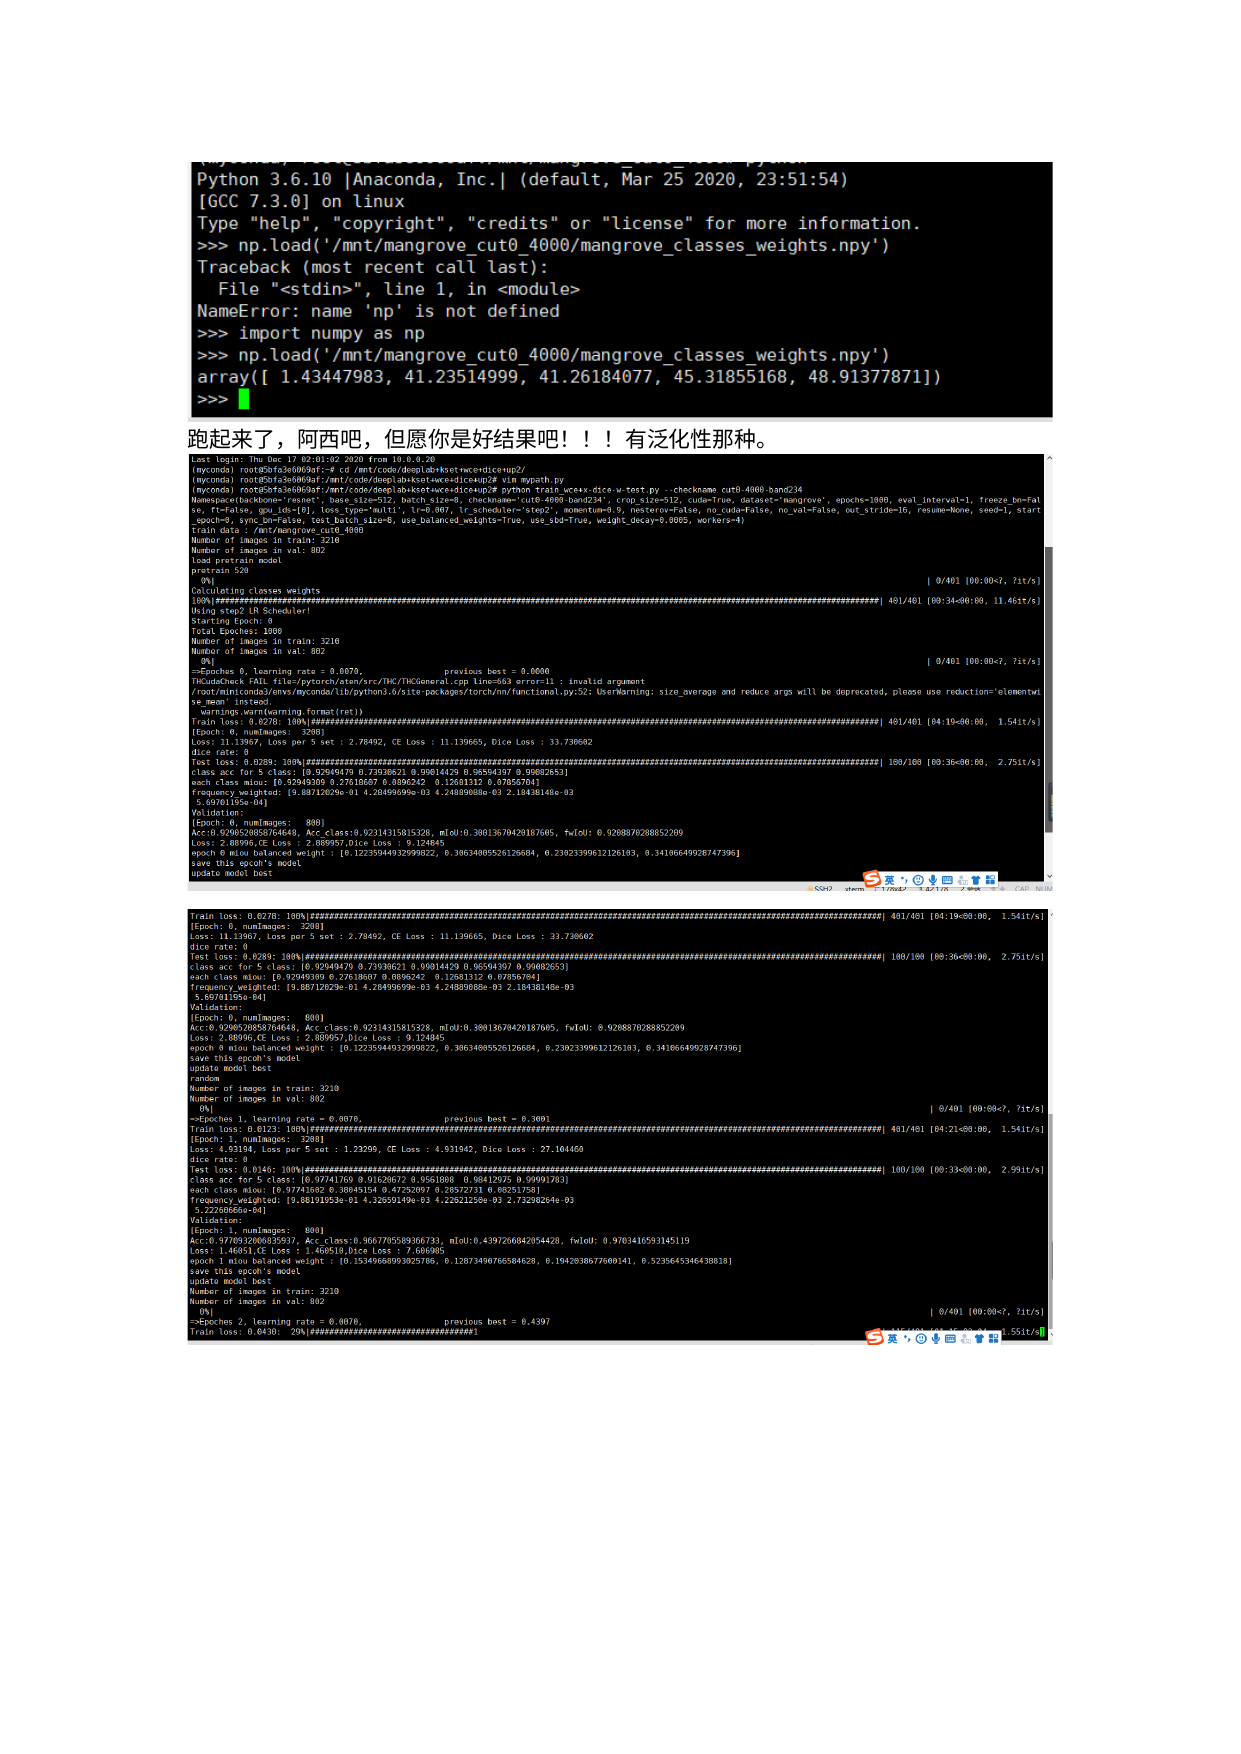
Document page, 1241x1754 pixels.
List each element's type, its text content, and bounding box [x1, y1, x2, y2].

text 跑起来了，阿西吧，但愿你是好结果吧！！！有泛化性那种。 [187, 422, 1053, 454]
picture [187, 162, 1053, 422]
picture [187, 909, 1053, 1345]
picture [187, 454, 1053, 891]
